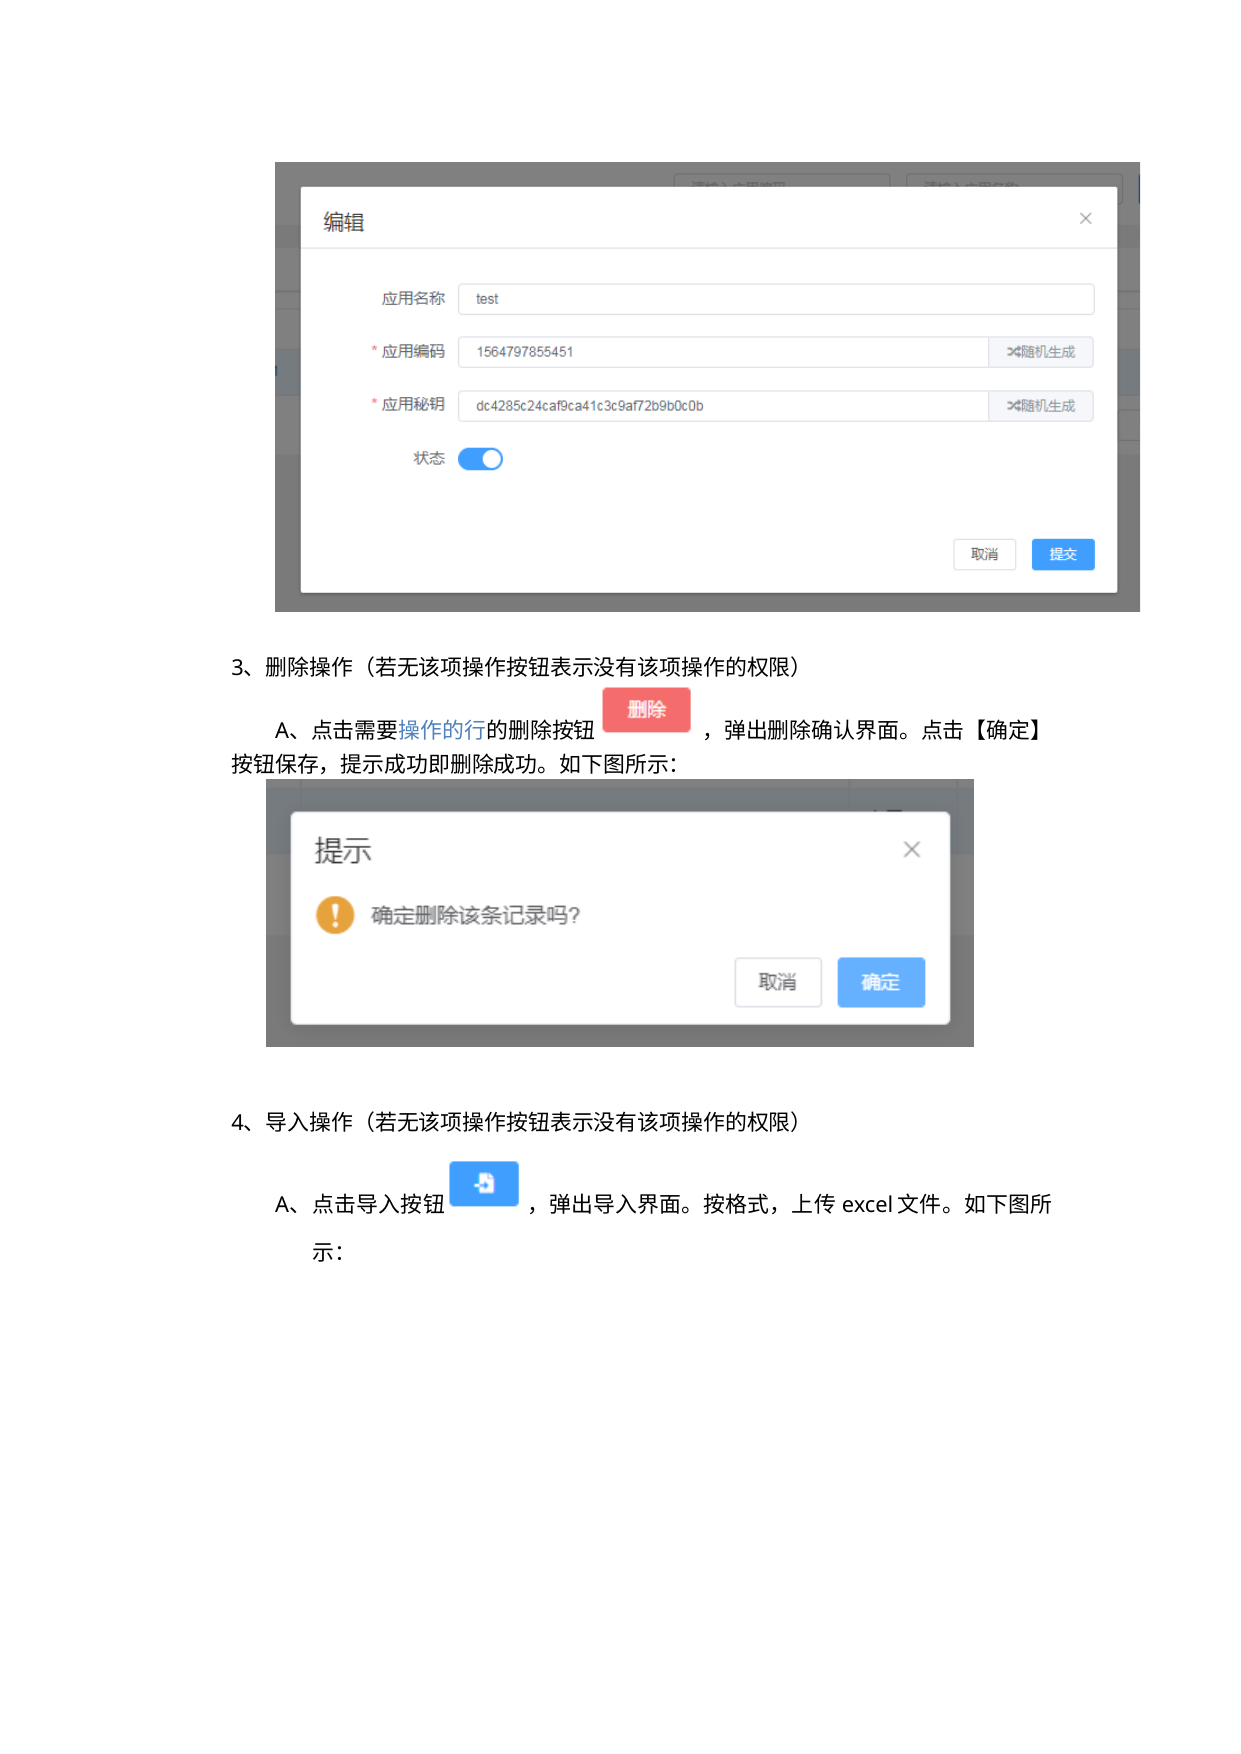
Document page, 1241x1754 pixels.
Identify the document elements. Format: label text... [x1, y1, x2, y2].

text 3、删除操作（若无该项操作按钮表示没有该项操作的权限） [187, 649, 1053, 682]
text 4、导入操作（若无该项操作按钮表示没有该项操作的权限） [187, 1104, 1053, 1137]
picture [445, 1152, 527, 1213]
list 点击导入按钮，弹出导入界面。按格式，上传excel文件。如下图所示： [275, 1137, 1053, 1267]
picture [266, 779, 974, 1047]
text A、点击需要操作的行的删除按钮，弹出删除确认界面。点击【确定】按钮保存，提示成功即删除成功。如下图所示： [231, 682, 1053, 779]
picture [275, 162, 1141, 612]
picture [595, 683, 702, 739]
